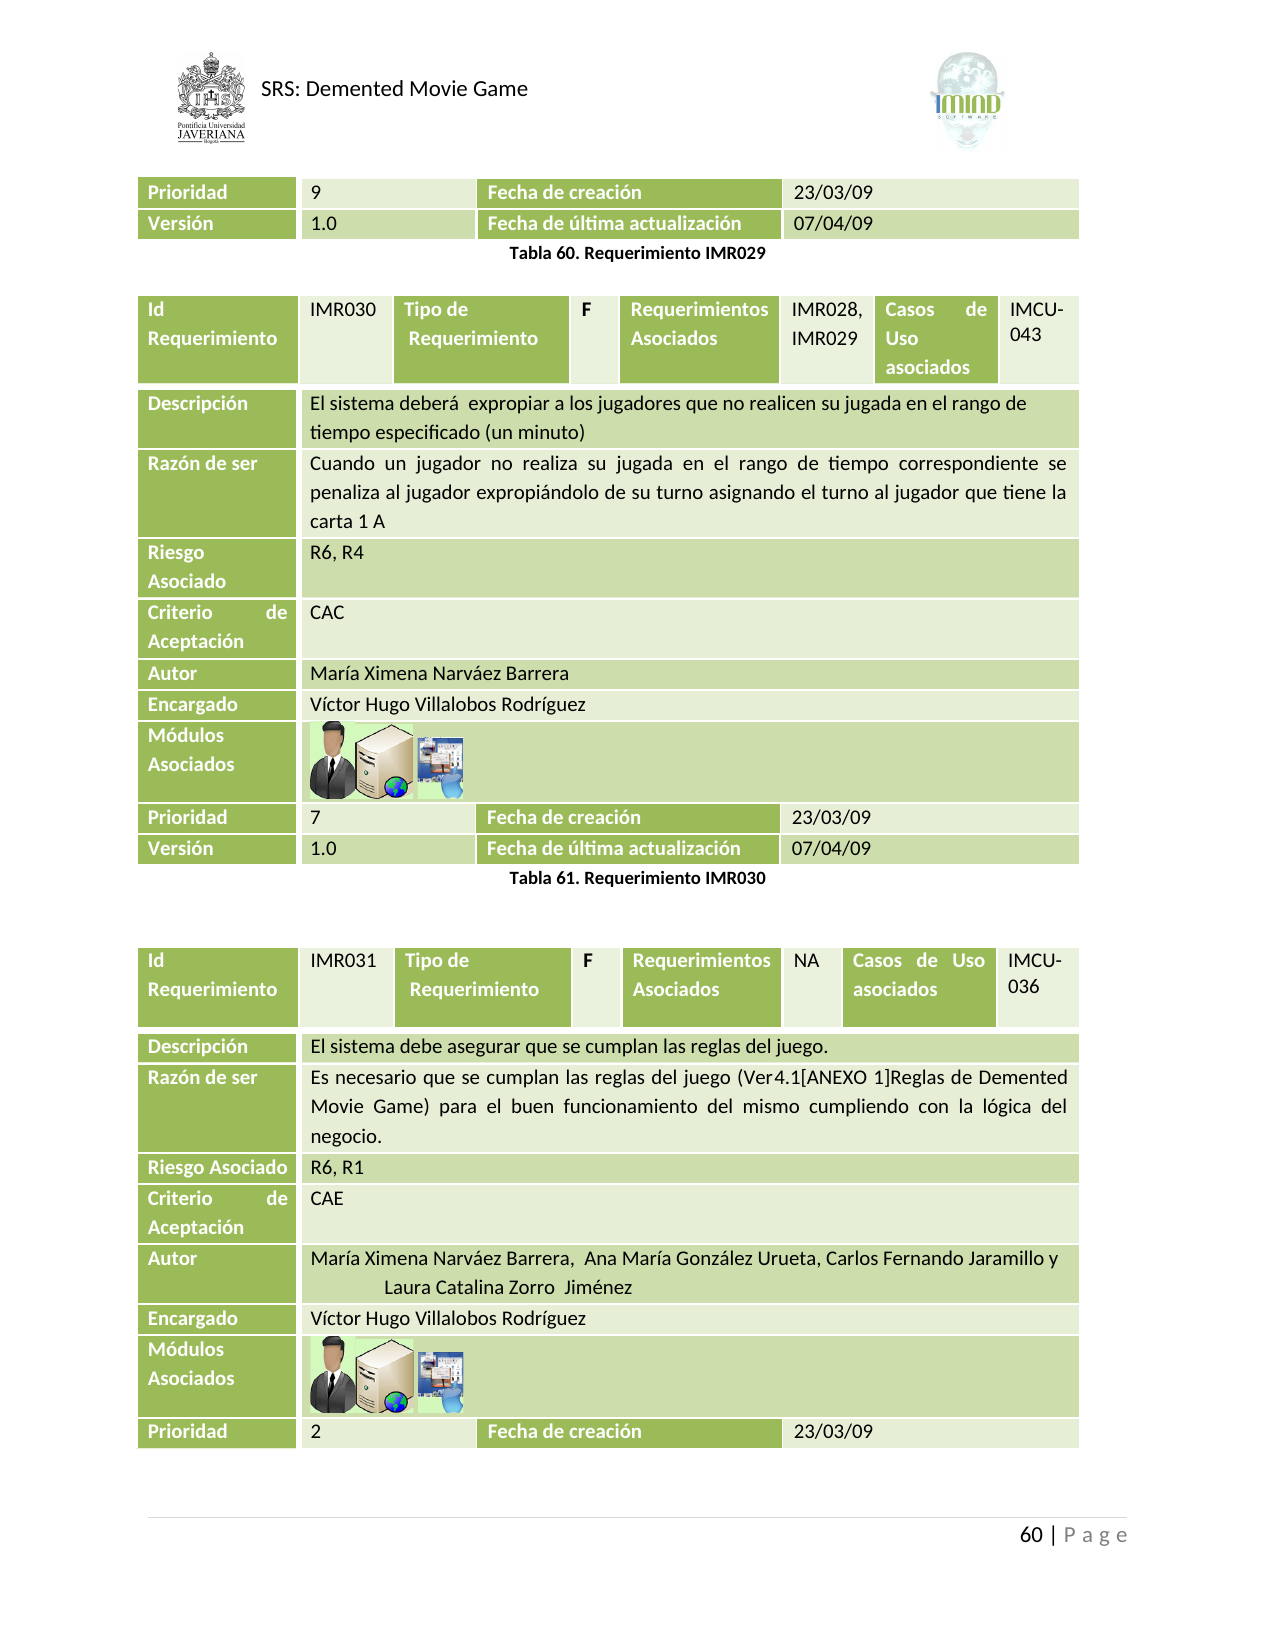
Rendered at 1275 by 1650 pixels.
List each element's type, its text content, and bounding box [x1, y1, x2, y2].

table_cell Riesgo Asociado [138, 1154, 296, 1183]
table_cell 23/03/09 [783, 1419, 1079, 1448]
table_cell 07/04/09 [784, 210, 1079, 239]
table_cell Fecha de creación [476, 804, 780, 833]
table_cell Módulos Asociados [138, 722, 296, 802]
table_cell 7 [302, 804, 475, 833]
picture [929, 52, 1011, 155]
table_header NA [784, 948, 841, 1027]
table_cell Fecha de última actualización [478, 210, 781, 239]
table_cell Riesgo Asociado [138, 539, 296, 597]
table_cell 23/03/09 [783, 179, 1079, 208]
table_header IMR031 [300, 948, 393, 1027]
picture [417, 737, 463, 799]
table_cell Razón de ser [138, 450, 296, 537]
table_cell Prioridad [138, 804, 296, 833]
table_cell El sistema debe asegurar que se cumplan las reglas del juego. [302, 1034, 1079, 1062]
picture [177, 52, 245, 144]
table_cell Fecha de creación [477, 179, 782, 208]
table_header F [573, 948, 620, 1027]
table_header F [571, 296, 618, 383]
table_header IMR028, IMR029 [781, 296, 873, 383]
table_cell Encargado [138, 1305, 296, 1334]
table_cell 07/04/09 [781, 835, 1079, 864]
table_cell Descripción [138, 390, 296, 448]
table_cell [302, 1336, 1079, 1417]
picture [418, 1352, 464, 1413]
table_cell [302, 722, 1079, 802]
table_cell Versión [138, 210, 296, 239]
table_cell María Ximena Narváez Barrera [302, 660, 1079, 689]
table_cell Criterio de Aceptación [138, 1185, 296, 1243]
table_cell CAE [302, 1185, 1079, 1243]
table_cell 9 [302, 179, 476, 208]
table_header IMR030 [300, 296, 392, 383]
table_header Id Requerimiento [138, 296, 298, 383]
table_cell 2 [302, 1419, 476, 1448]
table_header Casos de Uso asociados [875, 296, 998, 383]
table_header Tipo de Requerimiento [395, 948, 571, 1027]
table_cell Autor [138, 660, 296, 689]
table_cell R6, R4 [302, 539, 1079, 597]
table_cell 1.0 [302, 210, 475, 239]
table_cell El sistema deberá expropiar a los jugadores que no realicen su jugada en el rango de tiempo especificado (un minuto) [302, 390, 1079, 448]
table_cell Fecha de última actualización [477, 835, 779, 864]
table_cell 23/03/09 [781, 804, 1079, 833]
table_cell Víctor Hugo Villalobos Rodríguez [302, 1305, 1079, 1334]
table_header Casos de Uso asociados [843, 948, 996, 1027]
table_cell Encargado [138, 691, 296, 720]
table_cell Módulos Asociados [138, 1336, 296, 1417]
table_cell Autor [138, 1245, 296, 1303]
table_cell Cuando un jugador no realiza su jugada en el rango de tiempo correspondiente se penaliza al jugador expropiándolo de su turno asignando el turno al jugador que tiene la carta 1 A [302, 450, 1079, 537]
text Tabla 60. Requerimiento IMR029 [148, 241, 1127, 264]
table_header Id Requerimiento [138, 948, 298, 1027]
table_cell Prioridad [138, 1419, 296, 1448]
table_cell CAC [302, 600, 1079, 658]
picture [310, 721, 413, 799]
table_cell 1.0 [302, 835, 475, 864]
table_cell R6, R1 [302, 1154, 1079, 1183]
table_cell Razón de ser [138, 1065, 296, 1152]
table_cell Prioridad [138, 177, 296, 208]
table_cell María Ximena Narváez Barrera, Ana María González Urueta, Carlos Fernando Jaramillo y Laura Catalina Zorro Jiménez [302, 1245, 1079, 1303]
table_header IMCU-043 [1000, 296, 1079, 383]
text Tabla 61. Requerimiento IMR030 [148, 866, 1127, 889]
table_cell Fecha de creación [477, 1419, 782, 1448]
table_cell Es necesario que se cumplan las reglas del juego (Ver4.1[ANEXO 1] Reglas de Demented Movie Game) para el buen funcionamiento del mismo cumpliendo con la lógica del negocio. [302, 1065, 1079, 1152]
table_cell Descripción [138, 1034, 296, 1062]
table_cell Versión [138, 835, 296, 864]
table_cell Víctor Hugo Villalobos Rodríguez [302, 691, 1079, 720]
table_header Requerimientos Asociados [620, 296, 779, 383]
table_header Tipo de Requerimiento [394, 296, 569, 383]
picture [310, 1336, 414, 1413]
table_cell Criterio de Aceptación [138, 600, 296, 658]
table_header Requerimientos Asociados [623, 948, 781, 1027]
table_header IMCU-036 [998, 948, 1079, 1027]
